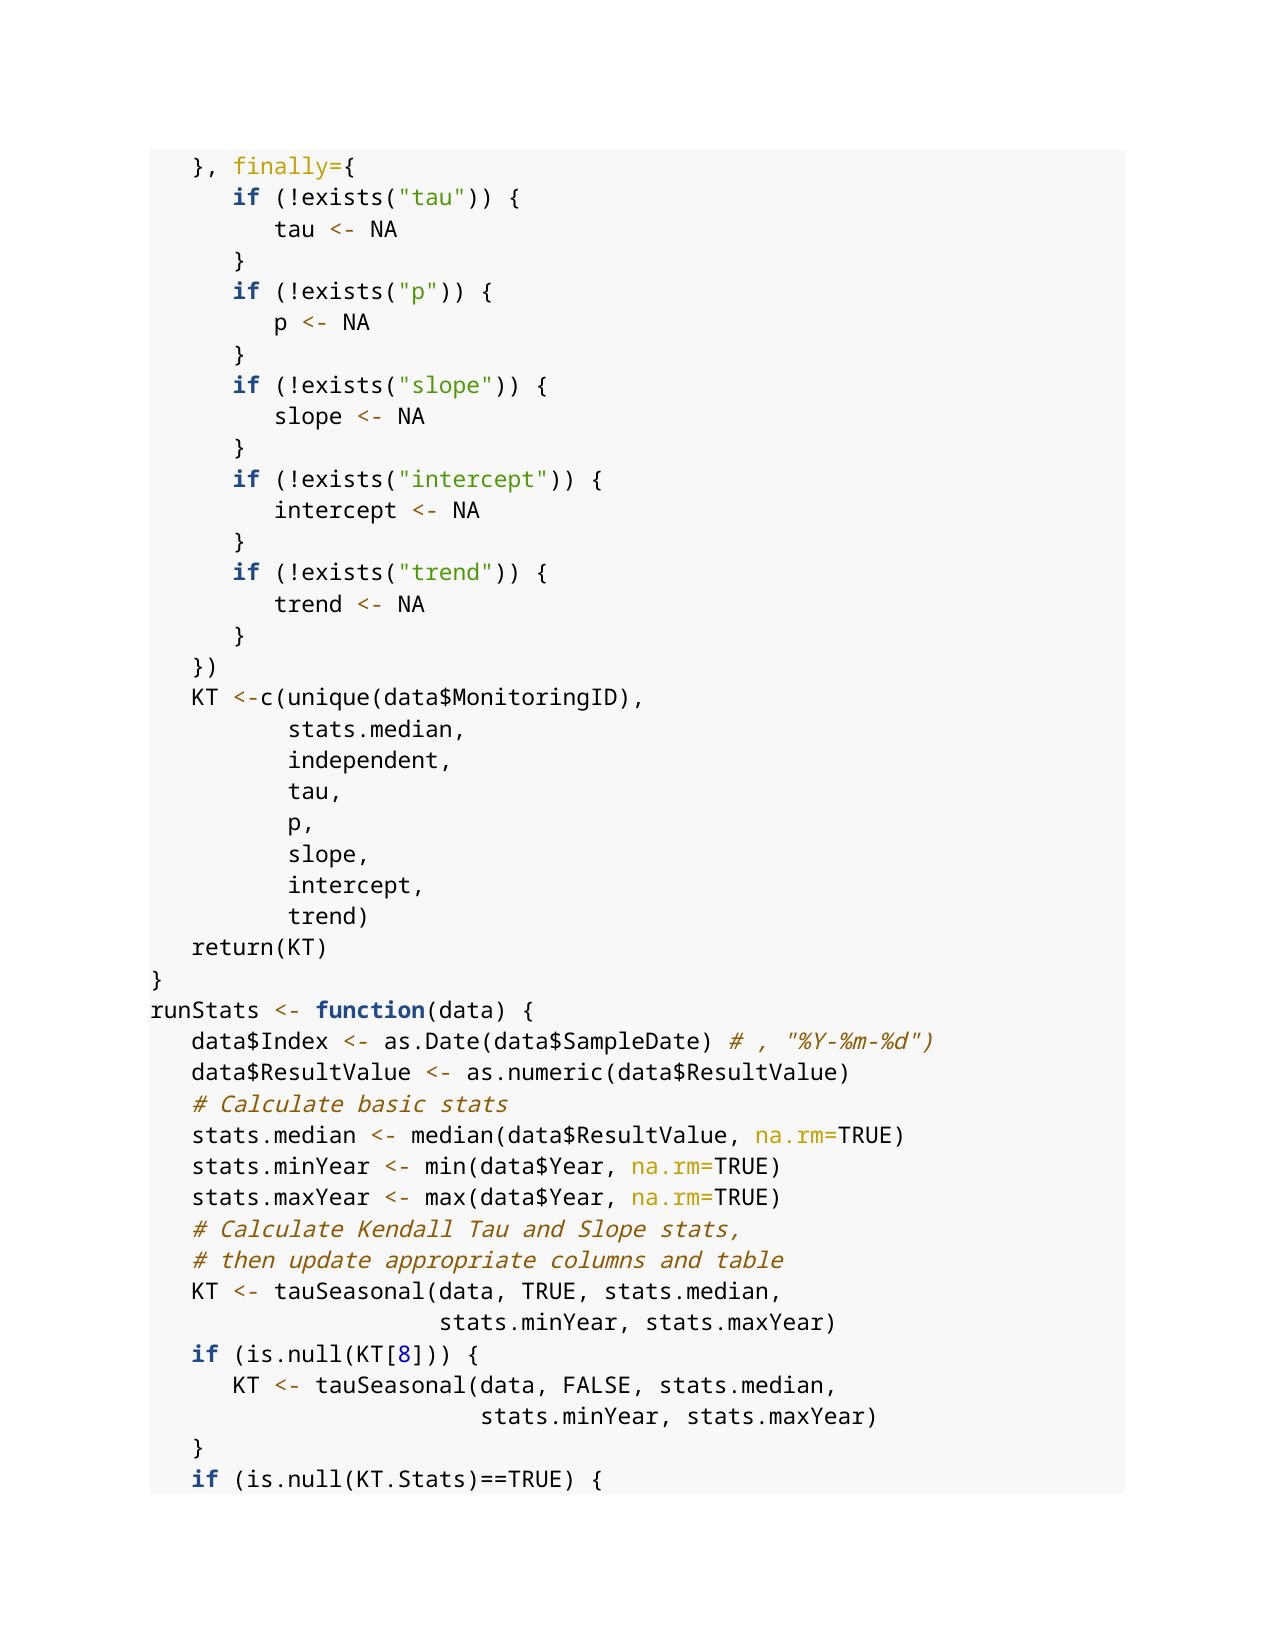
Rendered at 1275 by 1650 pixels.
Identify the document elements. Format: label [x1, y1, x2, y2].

text [150, 150, 1125, 1494]
